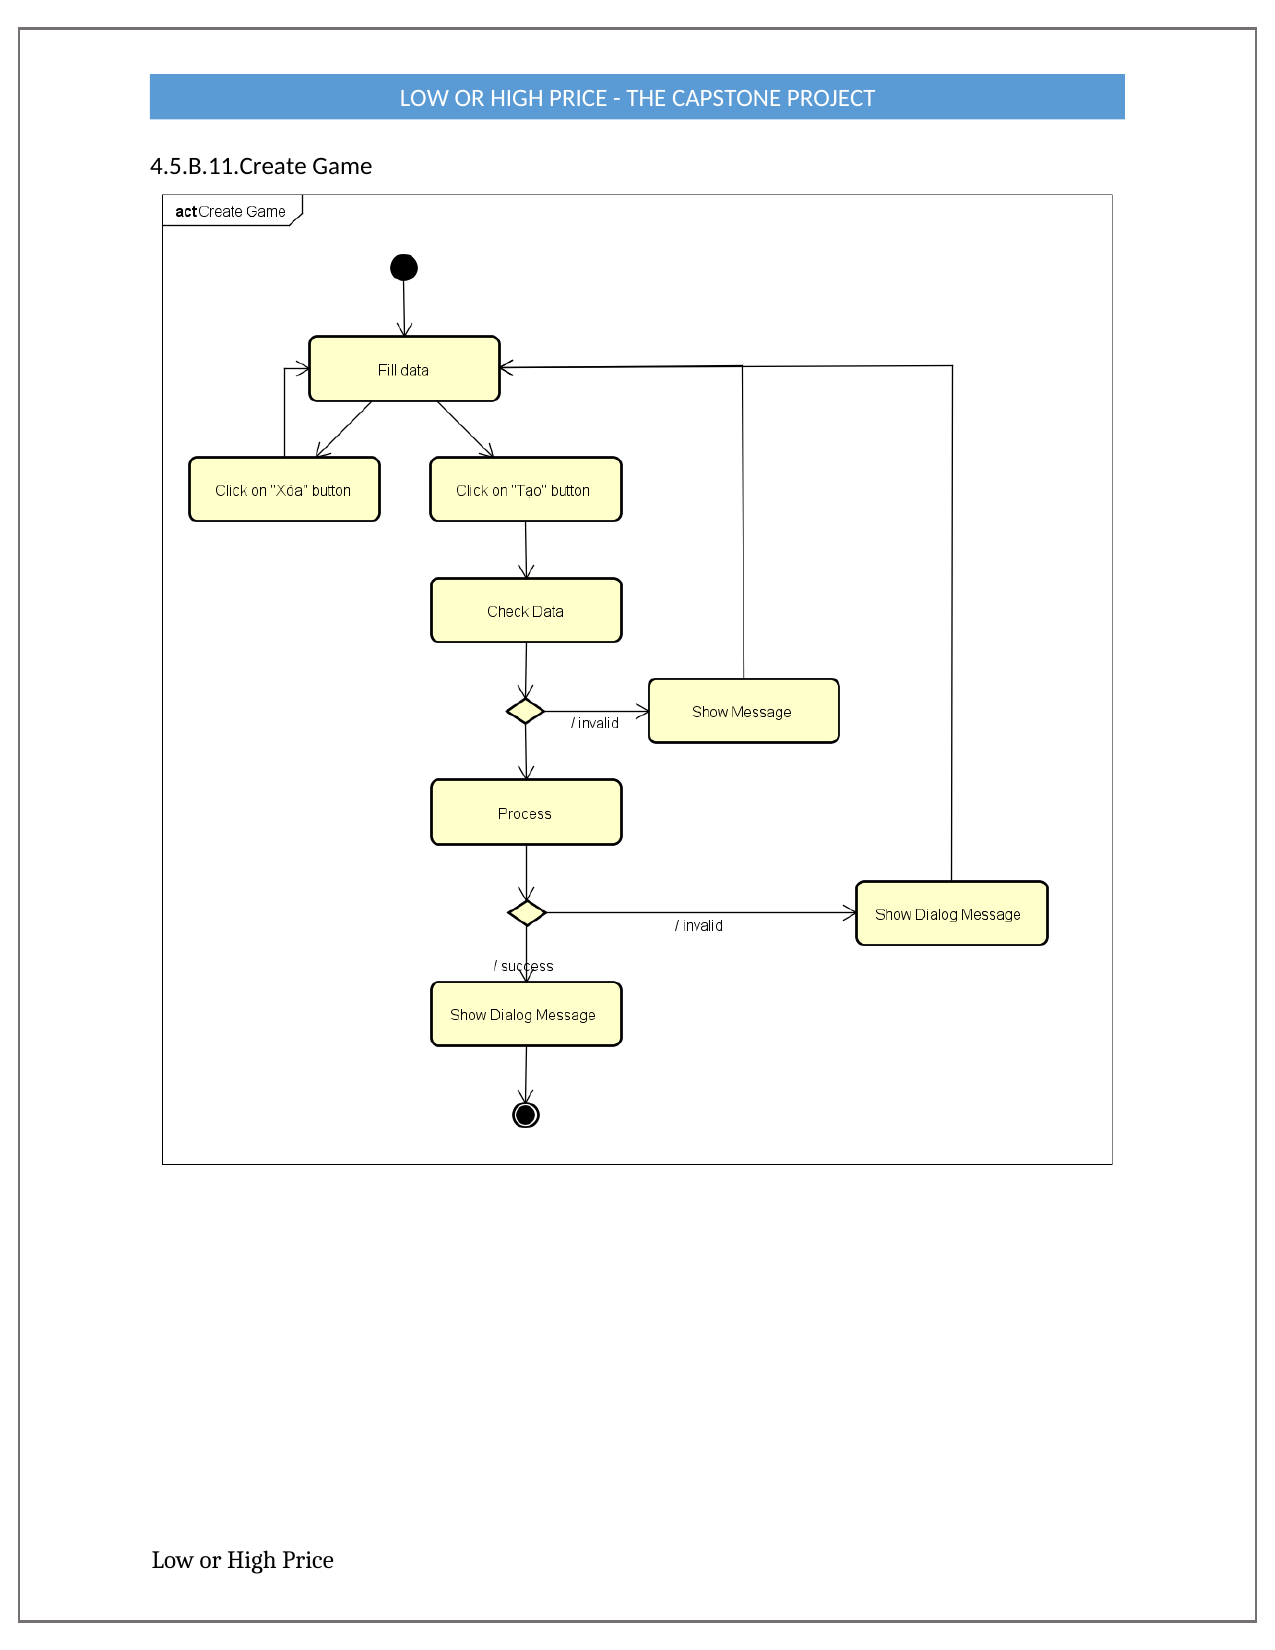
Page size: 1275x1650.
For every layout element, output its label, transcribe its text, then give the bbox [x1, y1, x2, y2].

picture [150, 182, 1124, 1176]
